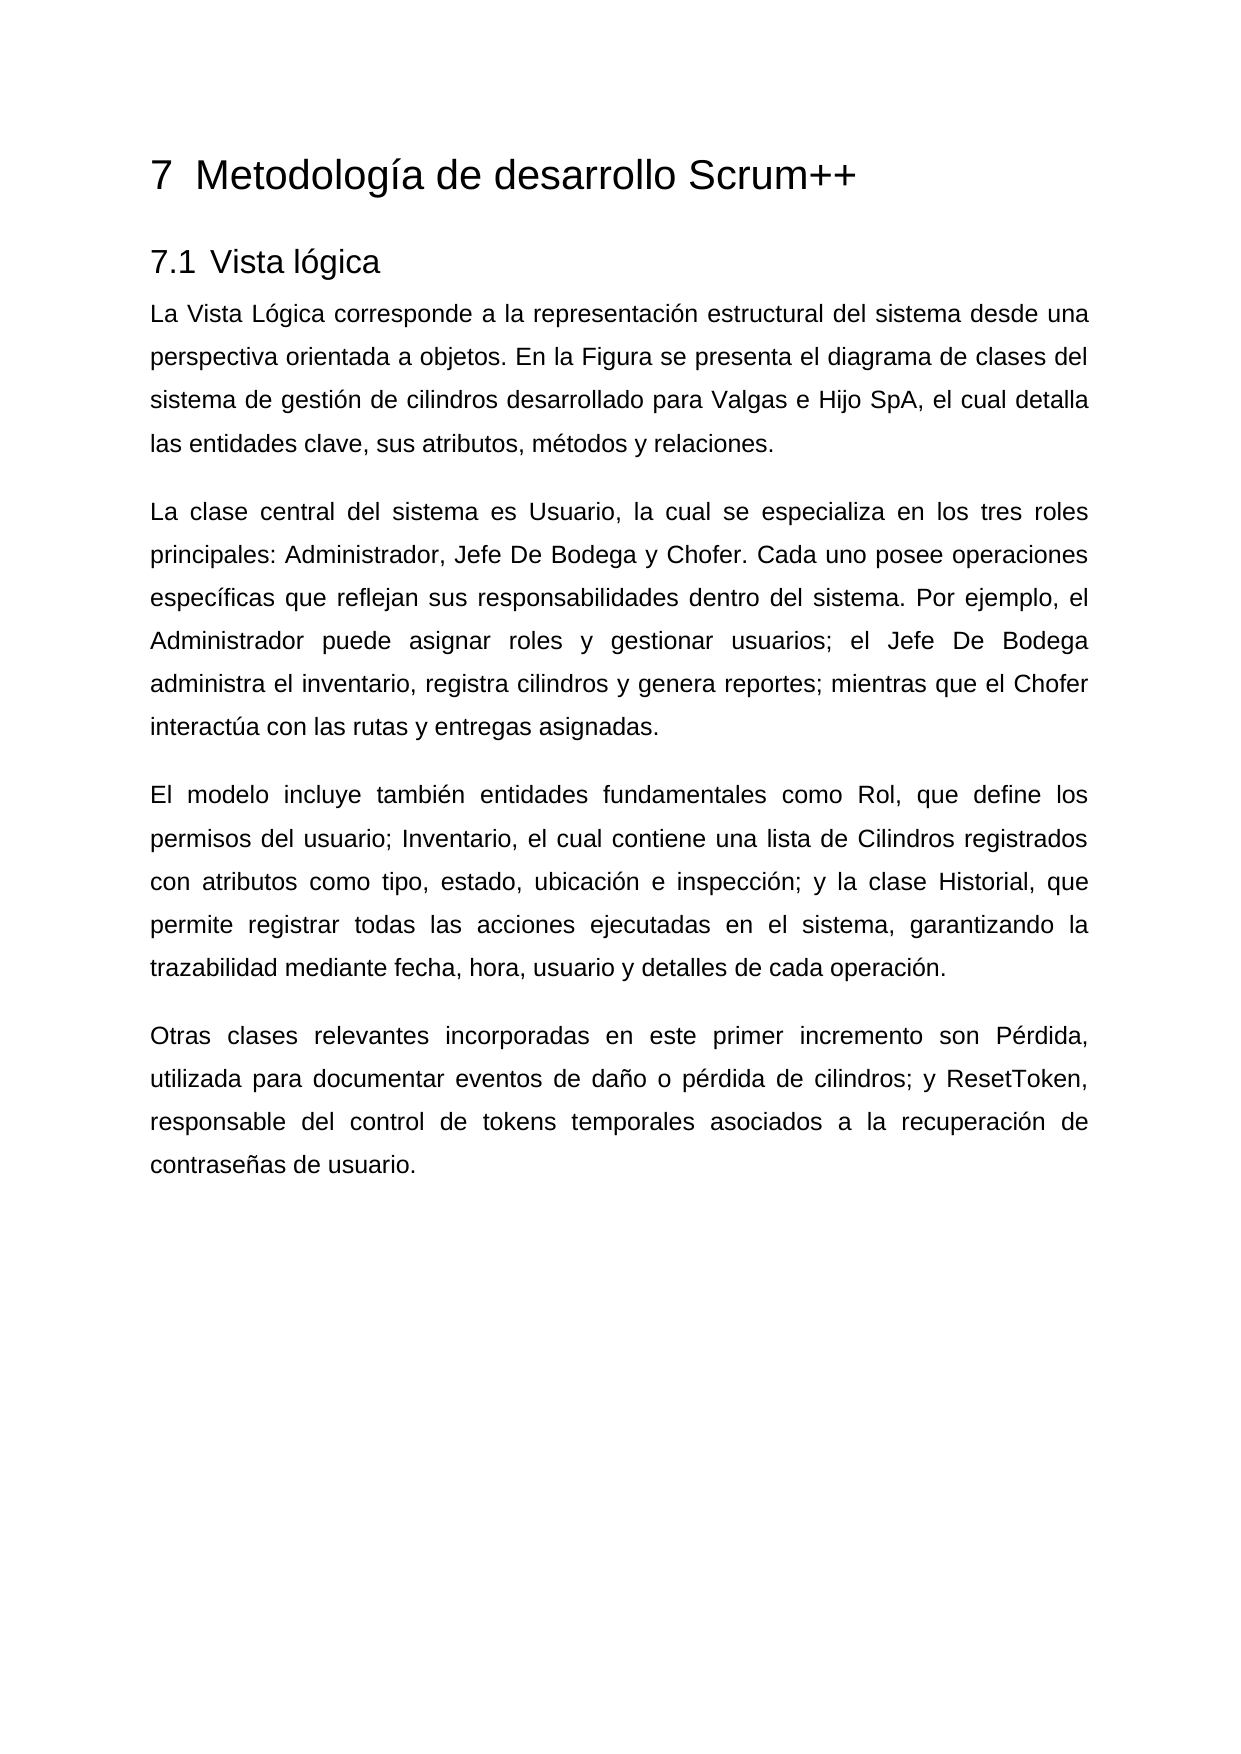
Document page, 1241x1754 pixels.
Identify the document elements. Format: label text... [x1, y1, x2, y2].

subtitle Metodología de desarrollo Scrum++ [150, 150, 1090, 198]
text Otras clases relevantes incorporadas en este primer incremento son Pérdida, utilizada para documentar eventos de daño o pérdida de cilindros; y ResetToken, responsable del control de tokens temporales asociados a la recuperación de contraseñas de usuario. [150, 1021, 1090, 1179]
text La clase central del sistema es Usuario, la cual se especializa en los tres roles principales: Administrador, Jefe De Bodega y Chofer. Cada uno posee operaciones específicas que reflejan sus responsabilidades dentro del sistema. Por ejemplo, el Administrador puede asignar roles y gestionar usuarios; el Jefe De Bodega administra el inventario, registra cilindros y genera reportes; mientras que el Chofer interactúa con las rutas y entregas asignadas. [150, 497, 1090, 741]
subtitle Vista lógica [150, 243, 1090, 281]
text El modelo incluye también entidades fundamentales como Rol, que define los permisos del usuario; Inventario, el cual contiene una lista de Cilindros registrados con atributos como tipo, estado, ubicación e inspección; y la clase Historial, que permite registrar todas las acciones ejecutadas en el sistema, garantizando la trazabilidad mediante fecha, hora, usuario y detalles de cada operación. [150, 781, 1090, 982]
text La Vista Lógica corresponde a la representación estructural del sistema desde una perspectiva orientada a objetos. En la Figura se presenta el diagrama de clases del sistema de gestión de cilindros desarrollado para Valgas e Hijo SpA, el cual detalla las entidades clave, sus atributos, métodos y relaciones. [150, 299, 1090, 457]
